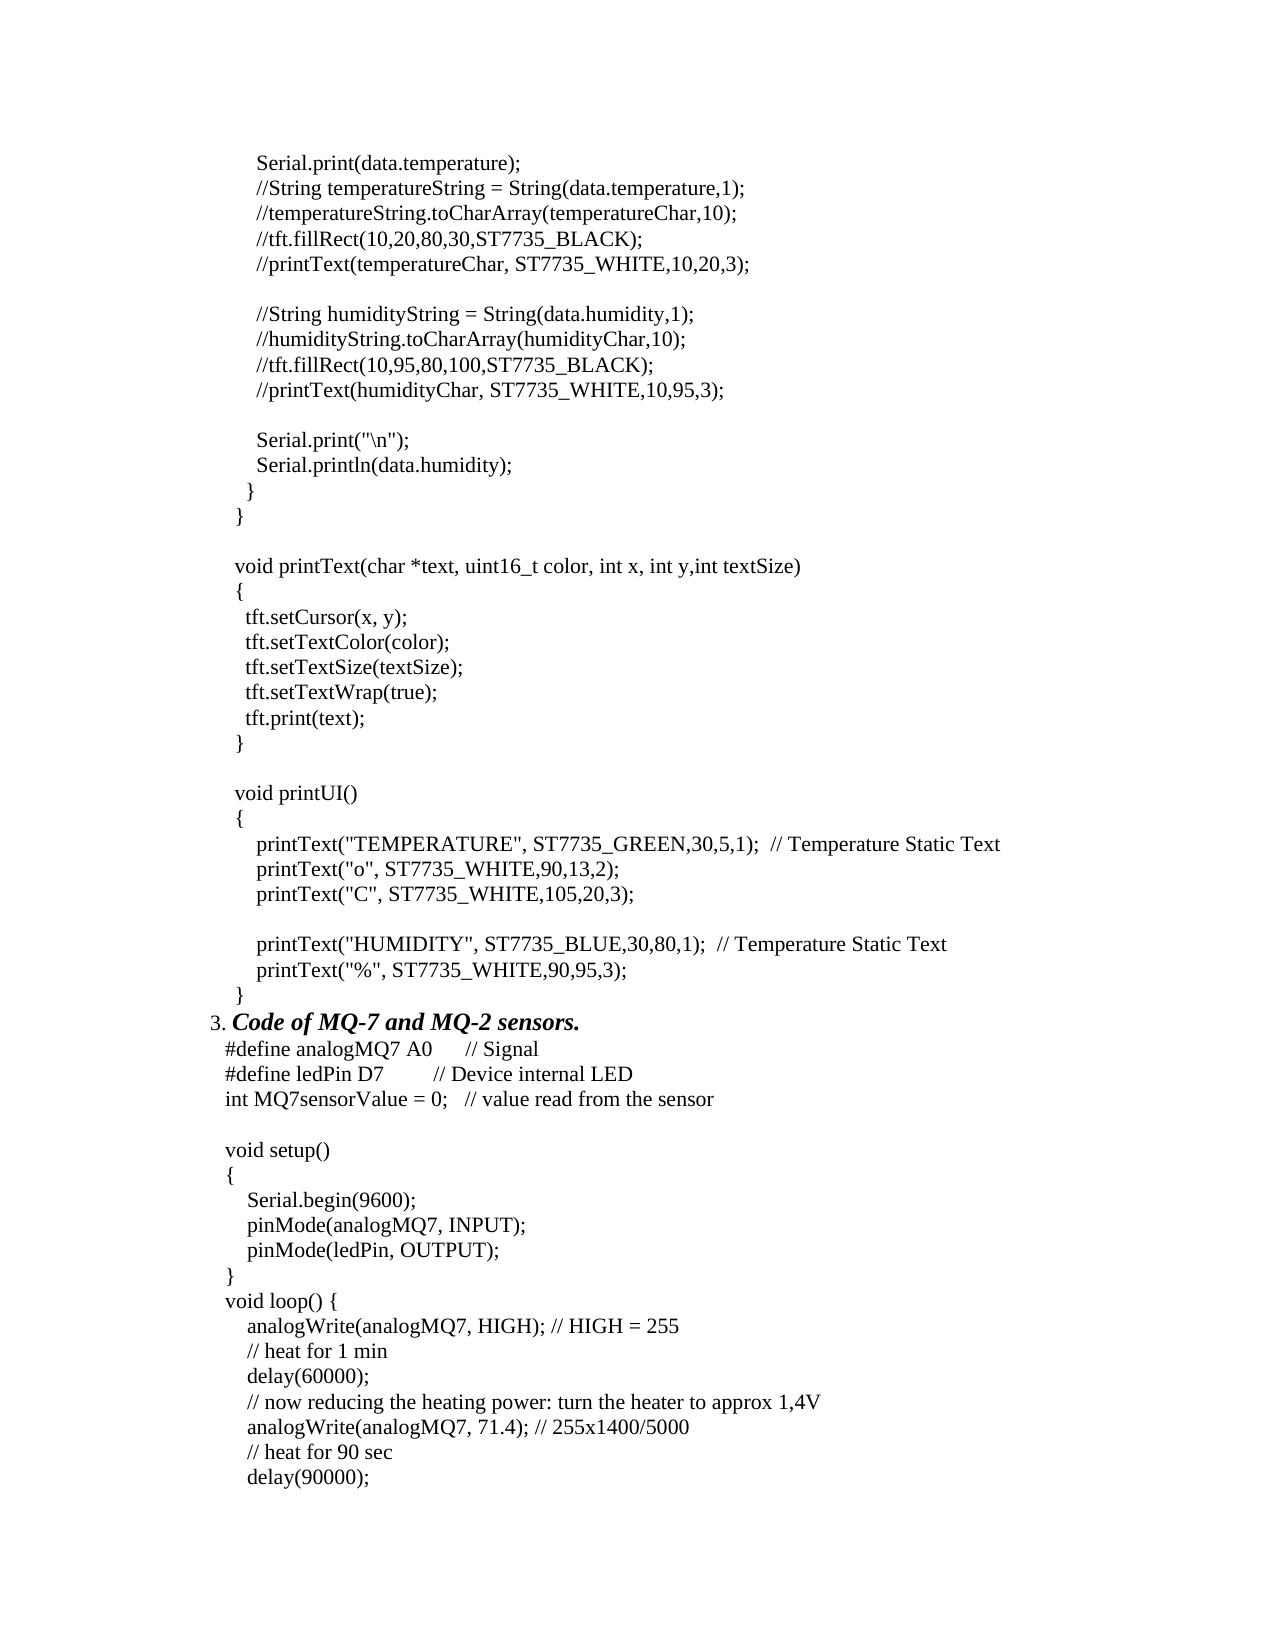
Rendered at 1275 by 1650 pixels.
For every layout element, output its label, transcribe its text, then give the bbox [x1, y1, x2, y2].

list //printText(temperatureChar, ST7735_WHITE,10,20,3); [234, 251, 1125, 276]
text analogWrite(analogMQ7, HIGH); // HIGH = 255 [225, 1313, 1125, 1338]
text // heat for 90 sec [225, 1439, 1125, 1464]
text delay(90000); [225, 1464, 1125, 1489]
list Serial.print("\n"); [234, 427, 1125, 452]
list //String humidityString = String(data.humidity,1); [234, 301, 1125, 326]
list { [234, 805, 1125, 831]
text { [225, 1162, 1125, 1187]
list tft.setTextColor(color); [234, 629, 1125, 654]
list } [234, 730, 1125, 755]
text int MQ7sensorValue = 0; // value read from the sensor [225, 1086, 1125, 1111]
text analogWrite(analogMQ7, 71.4); // 255x1400/5000 [225, 1414, 1125, 1439]
text #define analogMQ7 A0 // Signal [225, 1036, 1125, 1061]
list printText("o", ST7735_WHITE,90,13,2); [234, 856, 1125, 881]
text } [225, 1263, 1125, 1288]
text void loop() { [225, 1288, 1125, 1313]
text // heat for 1 min [225, 1338, 1125, 1363]
list //String temperatureString = String(data.temperature,1); [234, 175, 1125, 200]
list } [234, 982, 1125, 1007]
list tft.setTextSize(textSize); [234, 654, 1125, 679]
list printText("%", ST7735_WHITE,90,95,3); [234, 957, 1125, 982]
list void printUI() [234, 780, 1125, 805]
list printText("HUMIDITY", ST7735_BLUE,30,80,1); // Temperature Static Text [234, 931, 1125, 957]
list tft.setTextWrap(true); [234, 679, 1125, 704]
text pinMode(analogMQ7, INPUT); [225, 1212, 1125, 1237]
list } [234, 503, 1125, 528]
list Serial.println(data.humidity); [234, 452, 1125, 478]
list } [234, 478, 1125, 503]
text void setup() [225, 1137, 1125, 1162]
list //temperatureString.toCharArray(temperatureChar,10); [234, 200, 1125, 226]
list tft.setCursor(x, y); [234, 604, 1125, 629]
list void printText(char *text, uint16_t color, int x, int y,int textSize) [234, 553, 1125, 578]
list //printText(humidityChar, ST7735_WHITE,10,95,3); [234, 377, 1125, 402]
text Serial.begin(9600); [225, 1187, 1125, 1212]
list Code of MQ-7 and MQ-2 sensors. [210, 1007, 1125, 1036]
list Serial.print(data.temperature); [234, 150, 1125, 175]
list tft.print(text); [234, 704, 1125, 730]
list //tft.fillRect(10,20,80,30,ST7735_BLACK); [234, 226, 1125, 251]
text #define ledPin D7 // Device internal LED [225, 1061, 1125, 1086]
text pinMode(ledPin, OUTPUT); [225, 1237, 1125, 1263]
list { [234, 578, 1125, 604]
list printText("TEMPERATURE", ST7735_GREEN,30,5,1); // Temperature Static Text [234, 831, 1125, 856]
text // now reducing the heating power: turn the heater to approx 1,4V [225, 1389, 1125, 1414]
list printText("C", ST7735_WHITE,105,20,3); [234, 881, 1125, 906]
list //humidityString.toCharArray(humidityChar,10); [234, 326, 1125, 352]
list //tft.fillRect(10,95,80,100,ST7735_BLACK); [234, 352, 1125, 377]
text delay(60000); [225, 1363, 1125, 1389]
